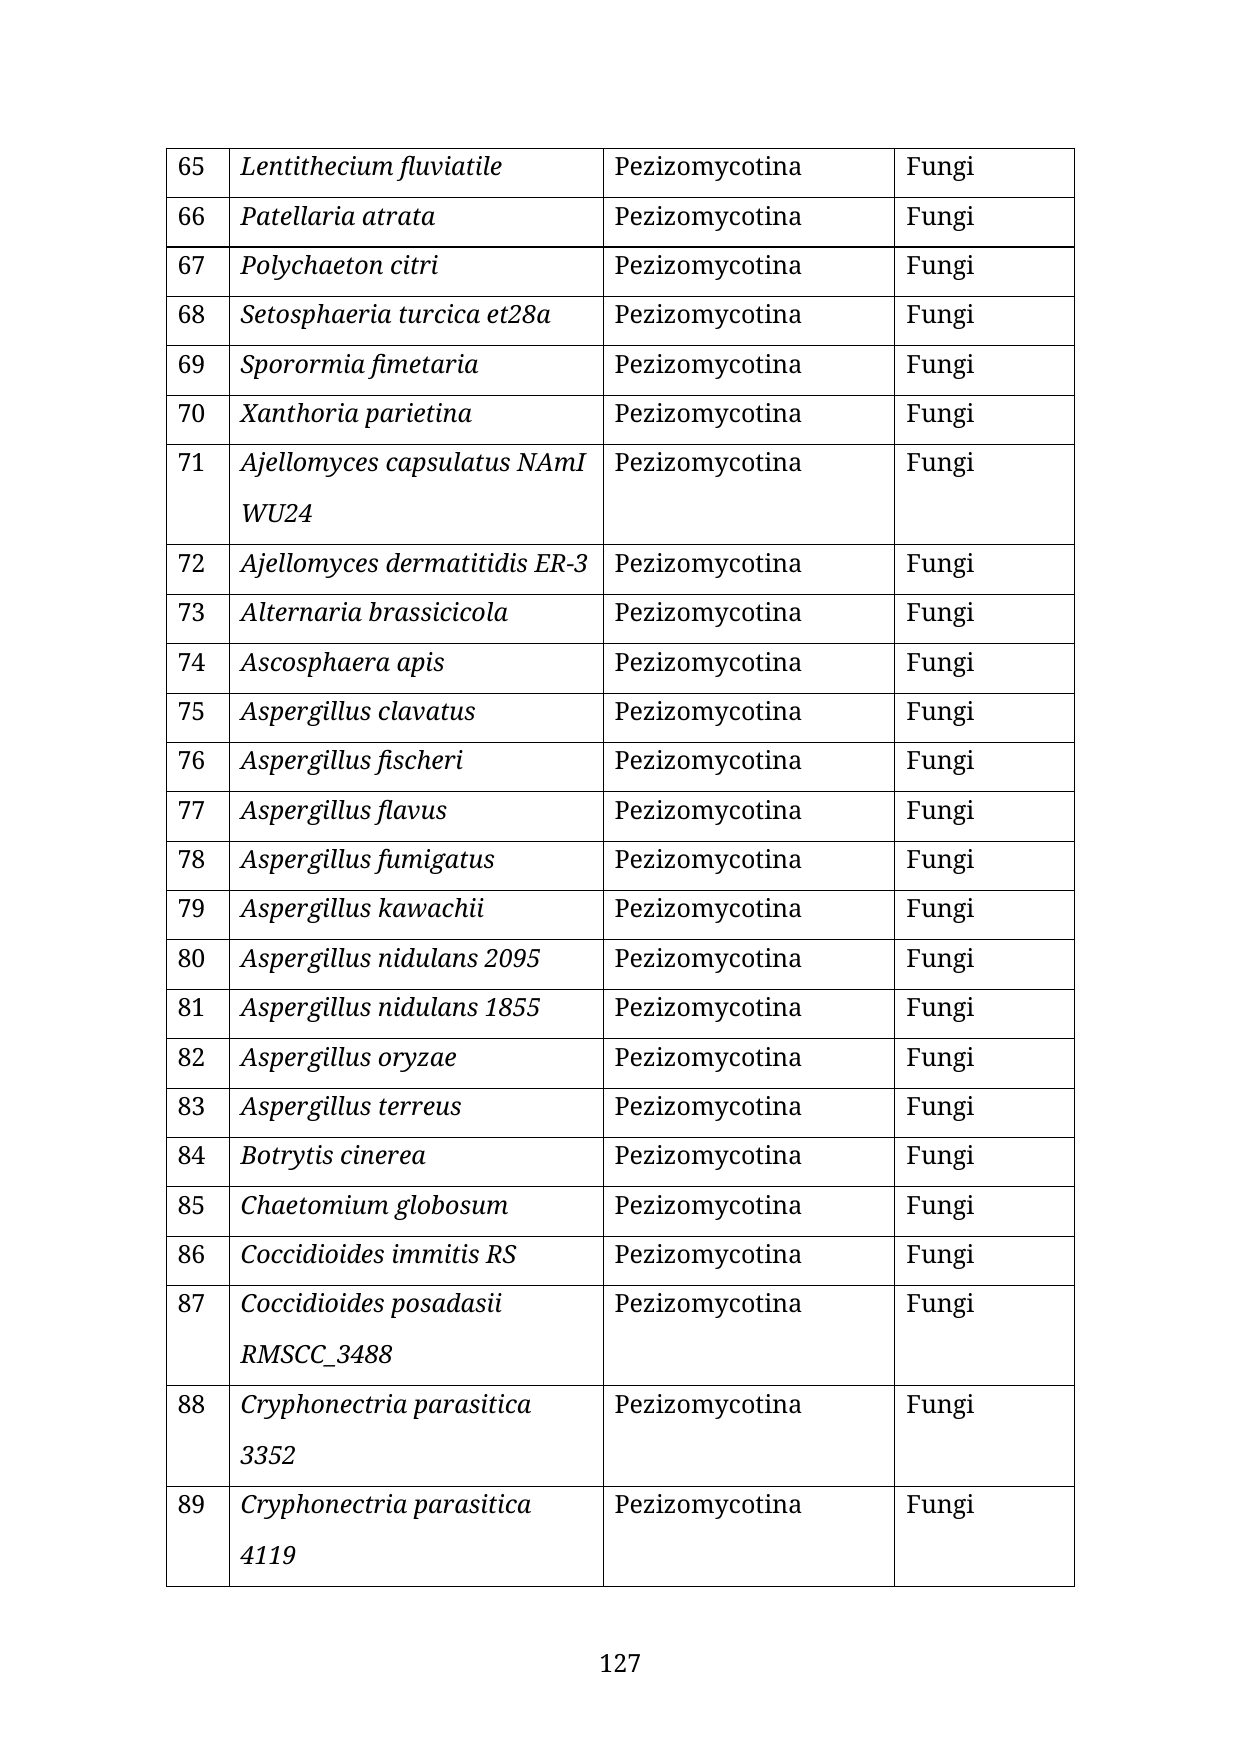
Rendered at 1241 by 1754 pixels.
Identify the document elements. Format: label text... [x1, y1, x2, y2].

table_cell Fungi [895, 1286, 1074, 1385]
table_cell 66 [167, 198, 229, 246]
table_cell Pezizomycotina [604, 743, 894, 791]
table_cell Aspergillus nidulans 2095 [230, 940, 603, 989]
table_cell Fungi [895, 1386, 1074, 1486]
table_cell Pezizomycotina [604, 248, 894, 296]
table_cell Coccidioides immitis RS [230, 1237, 603, 1285]
table_cell 85 [167, 1187, 229, 1236]
table_cell 74 [167, 644, 229, 692]
table_cell Pezizomycotina [604, 445, 894, 544]
table_cell Coccidioides posadasii RMSCC_3488 [230, 1286, 603, 1385]
table_cell Pezizomycotina [604, 198, 894, 246]
table_cell 86 [167, 1237, 229, 1285]
table_cell 82 [167, 1039, 229, 1087]
table_cell Fungi [895, 396, 1074, 444]
table_cell Xanthoria parietina [230, 396, 603, 444]
table_cell Pezizomycotina [604, 595, 894, 643]
table_cell Fungi [895, 1237, 1074, 1285]
table_cell 75 [167, 694, 229, 742]
table_cell Ajellomyces dermatitidis ER-3 [230, 545, 603, 594]
table_cell Fungi [895, 297, 1074, 345]
table_cell 76 [167, 743, 229, 791]
table_cell Chaetomium globosum [230, 1187, 603, 1236]
table_cell Pezizomycotina [604, 297, 894, 345]
table_cell Pezizomycotina [604, 891, 894, 939]
table_cell 87 [167, 1286, 229, 1385]
table_cell Fungi [895, 1138, 1074, 1186]
table_cell Fungi [895, 1089, 1074, 1137]
table_cell Pezizomycotina [604, 1237, 894, 1285]
table_cell Lentithecium fluviatile [230, 149, 603, 197]
table_cell Aspergillus fumigatus [230, 842, 603, 890]
table_cell Fungi [895, 1487, 1074, 1586]
table_cell 78 [167, 842, 229, 890]
table_cell Pezizomycotina [604, 346, 894, 394]
table_cell Fungi [895, 644, 1074, 692]
table_cell Fungi [895, 445, 1074, 544]
table_cell Aspergillus terreus [230, 1089, 603, 1137]
table_cell Ajellomyces capsulatus NAmI WU24 [230, 445, 603, 544]
table_cell Pezizomycotina [604, 545, 894, 594]
table_cell Sporormia fimetaria [230, 346, 603, 394]
table_cell Pezizomycotina [604, 1138, 894, 1186]
table_cell 69 [167, 346, 229, 394]
table_cell 89 [167, 1487, 229, 1586]
table_cell 67 [167, 248, 229, 296]
table_cell Fungi [895, 990, 1074, 1038]
table_cell Pezizomycotina [604, 644, 894, 692]
table_cell Polychaeton citri [230, 248, 603, 296]
table_cell Fungi [895, 743, 1074, 791]
table_cell Pezizomycotina [604, 842, 894, 890]
table_cell Pezizomycotina [604, 396, 894, 444]
table_cell Fungi [895, 891, 1074, 939]
table_cell Fungi [895, 149, 1074, 197]
table_cell 81 [167, 990, 229, 1038]
table_cell 68 [167, 297, 229, 345]
table_cell 80 [167, 940, 229, 989]
table_cell Patellaria atrata [230, 198, 603, 246]
table_cell Fungi [895, 1039, 1074, 1087]
table_cell Pezizomycotina [604, 1386, 894, 1486]
table_cell 65 [167, 149, 229, 197]
table_cell Pezizomycotina [604, 149, 894, 197]
table_cell Aspergillus fischeri [230, 743, 603, 791]
table_cell 88 [167, 1386, 229, 1486]
table_cell Pezizomycotina [604, 1487, 894, 1586]
table_cell 71 [167, 445, 229, 544]
table_cell Pezizomycotina [604, 1187, 894, 1236]
table_cell 83 [167, 1089, 229, 1137]
table_cell Aspergillus kawachii [230, 891, 603, 939]
table_cell Aspergillus nidulans 1855 [230, 990, 603, 1038]
table_cell Pezizomycotina [604, 1089, 894, 1137]
table_cell Fungi [895, 248, 1074, 296]
table_cell Pezizomycotina [604, 1039, 894, 1087]
table_cell Pezizomycotina [604, 792, 894, 841]
table_cell Ascosphaera apis [230, 644, 603, 692]
table_cell Aspergillus clavatus [230, 694, 603, 742]
table_cell Pezizomycotina [604, 940, 894, 989]
table_cell Fungi [895, 842, 1074, 890]
table_cell 73 [167, 595, 229, 643]
table_cell Fungi [895, 792, 1074, 841]
table_cell Pezizomycotina [604, 990, 894, 1038]
table_cell Pezizomycotina [604, 1286, 894, 1385]
table_cell Alternaria brassicicola [230, 595, 603, 643]
table_cell Cryphonectria parasitica 3352 [230, 1386, 603, 1486]
table_cell Aspergillus oryzae [230, 1039, 603, 1087]
table_cell Fungi [895, 595, 1074, 643]
table_cell Pezizomycotina [604, 694, 894, 742]
table_cell 79 [167, 891, 229, 939]
table_cell Fungi [895, 198, 1074, 246]
table_cell Fungi [895, 694, 1074, 742]
table_cell Botrytis cinerea [230, 1138, 603, 1186]
table_cell Fungi [895, 346, 1074, 394]
table_cell Fungi [895, 940, 1074, 989]
table_cell 72 [167, 545, 229, 594]
table_cell 70 [167, 396, 229, 444]
table_cell 77 [167, 792, 229, 841]
table_cell Cryphonectria parasitica 4119 [230, 1487, 603, 1586]
table_cell Aspergillus flavus [230, 792, 603, 841]
table_cell Fungi [895, 545, 1074, 594]
table_cell Setosphaeria turcica et28a [230, 297, 603, 345]
table_cell Fungi [895, 1187, 1074, 1236]
table_cell 84 [167, 1138, 229, 1186]
